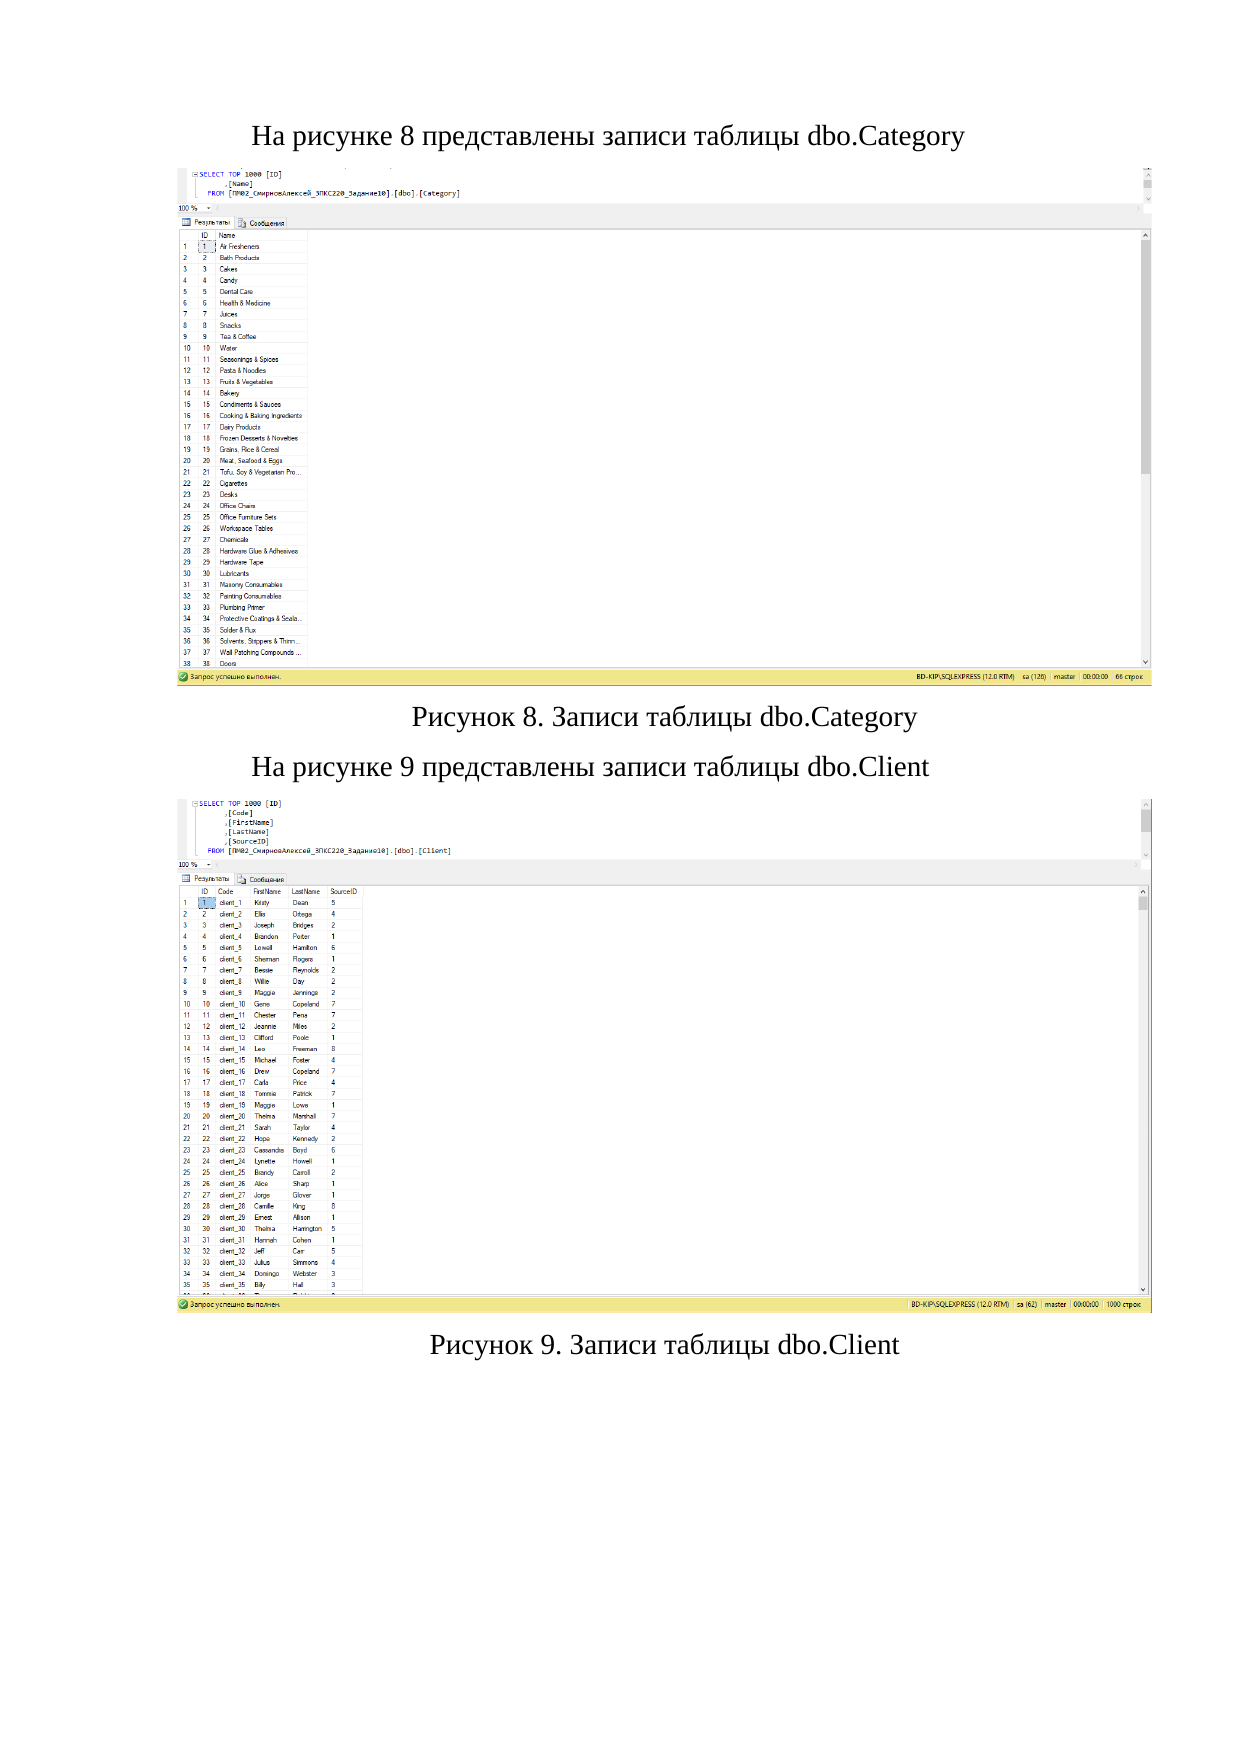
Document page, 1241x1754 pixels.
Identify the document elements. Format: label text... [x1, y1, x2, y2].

text На рисунке 8 представлены записи таблицы dbo.Category [177, 118, 1152, 152]
text На рисунке 9 представлены записи таблицы dbo.Client [177, 749, 1152, 783]
picture [177, 168, 1152, 686]
picture [177, 799, 1152, 1313]
text Рисунок 8. Записи таблицы dbo.Category [177, 699, 1152, 733]
text Рисунок 9. Записи таблицы dbo.Client [177, 1327, 1152, 1361]
